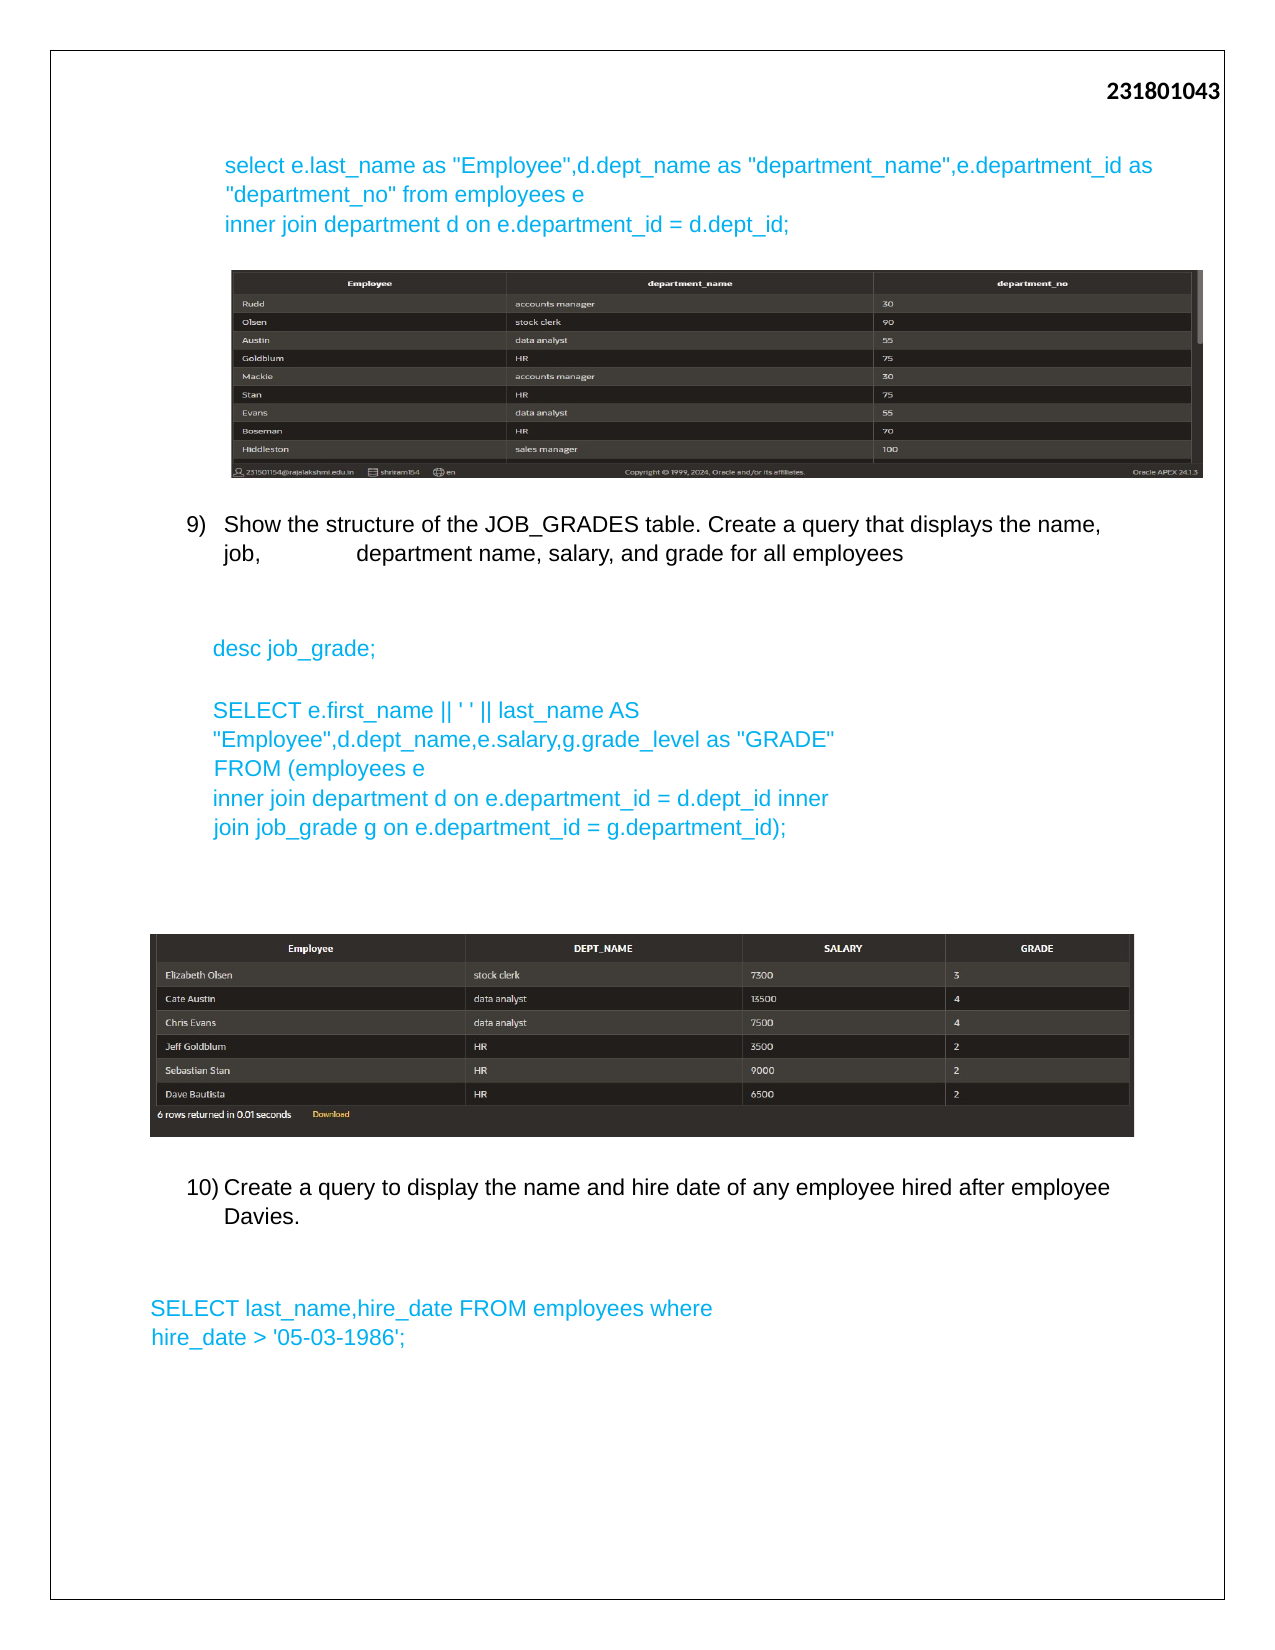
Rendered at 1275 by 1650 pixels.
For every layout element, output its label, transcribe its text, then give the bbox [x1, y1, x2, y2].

text desc job_grade; [213, 634, 1154, 661]
list Show the structure of the JOB_GRADES table. Create a query that displays the name, job, department name, salary, and grade for all employees [186, 511, 1129, 566]
list Create a query to display the name and hire date of any employee hired after employee Davies. [186, 1174, 1129, 1229]
text "Employee",d.dept_name,e.salary,g.grade_level as "GRADE" FROM (employees e [213, 726, 904, 782]
text SELECT last_name,hire_date FROM employees where hire_date > '05-03-1986'; [150, 1295, 714, 1350]
picture [231, 270, 1203, 478]
text SELECT e.first_name || ' ' || last_name AS [213, 697, 1154, 723]
text inner join department d on e.department_id = d.dept_id inner join job_grade g on e.department_id = g.department_id); [213, 785, 841, 840]
picture [150, 934, 1135, 1137]
text inner join department d on e.department_id = d.dept_id; [224, 211, 1154, 237]
text select e.last_name as "Employee",d.dept_name as "department_name",e.department_id as "department_no" from employees e [224, 152, 1154, 208]
